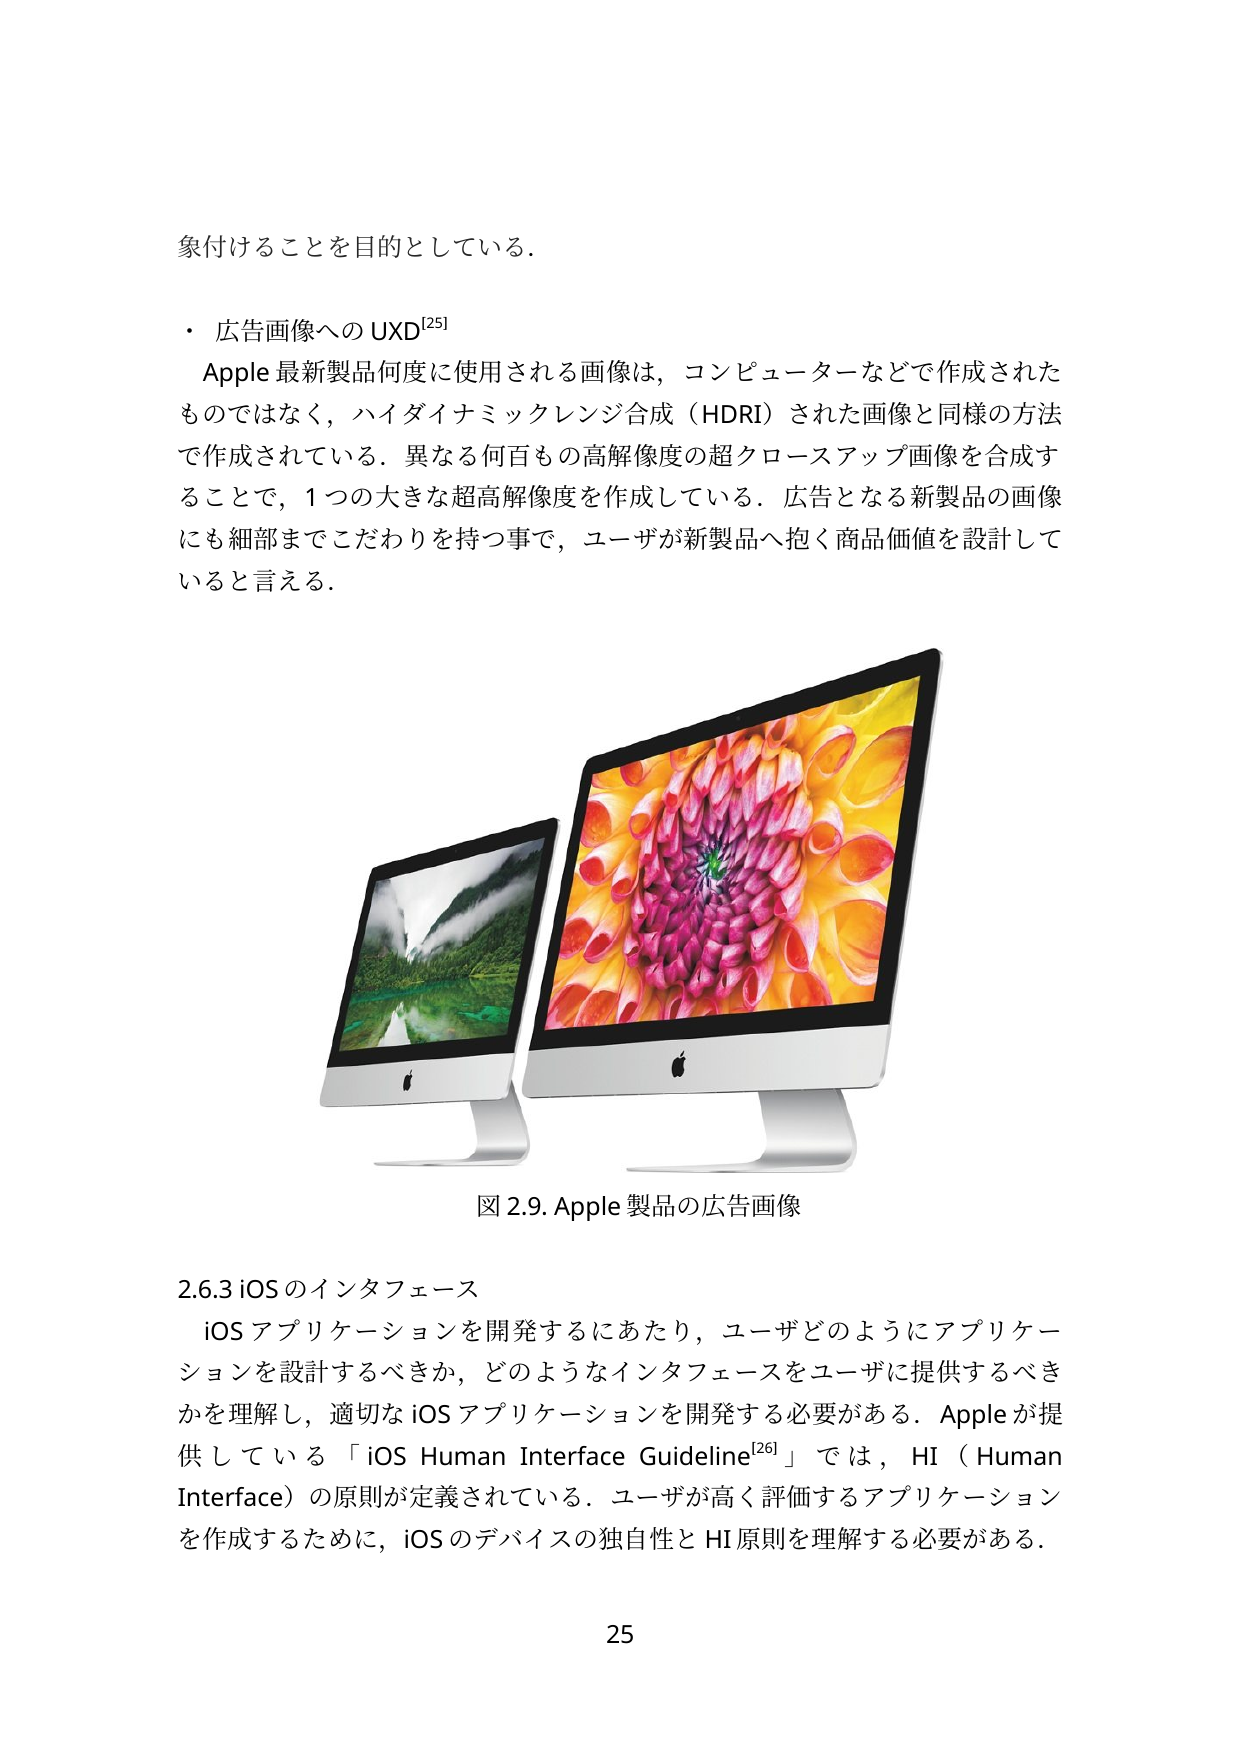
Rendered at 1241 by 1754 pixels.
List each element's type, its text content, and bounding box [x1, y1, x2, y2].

text 2.6.3 iOSのインタフェース [177, 1267, 1063, 1308]
text Apple最新製品何度に使用される画像は，コンピューターなどで作成されたものではなく，ハイダイナミックレンジ合成（HDRI）された画像と同様の方法で作成されている．異なる何百もの高解像度の超クロースアップ画像を合成することで，1つの大きな超高解像度を作成している．広告となる新製品の画像にも細部までこだわりを持つ事で，ユーザが新製品へ抱く商品価値を設計していると言える． [177, 350, 1063, 600]
list 広告画像へのUXD[25] [177, 308, 1063, 350]
list 図2.9. Apple製品の広告画像 [215, 1183, 1063, 1225]
picture [177, 641, 1060, 1173]
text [177, 1308, 1063, 1558]
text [177, 225, 1063, 267]
